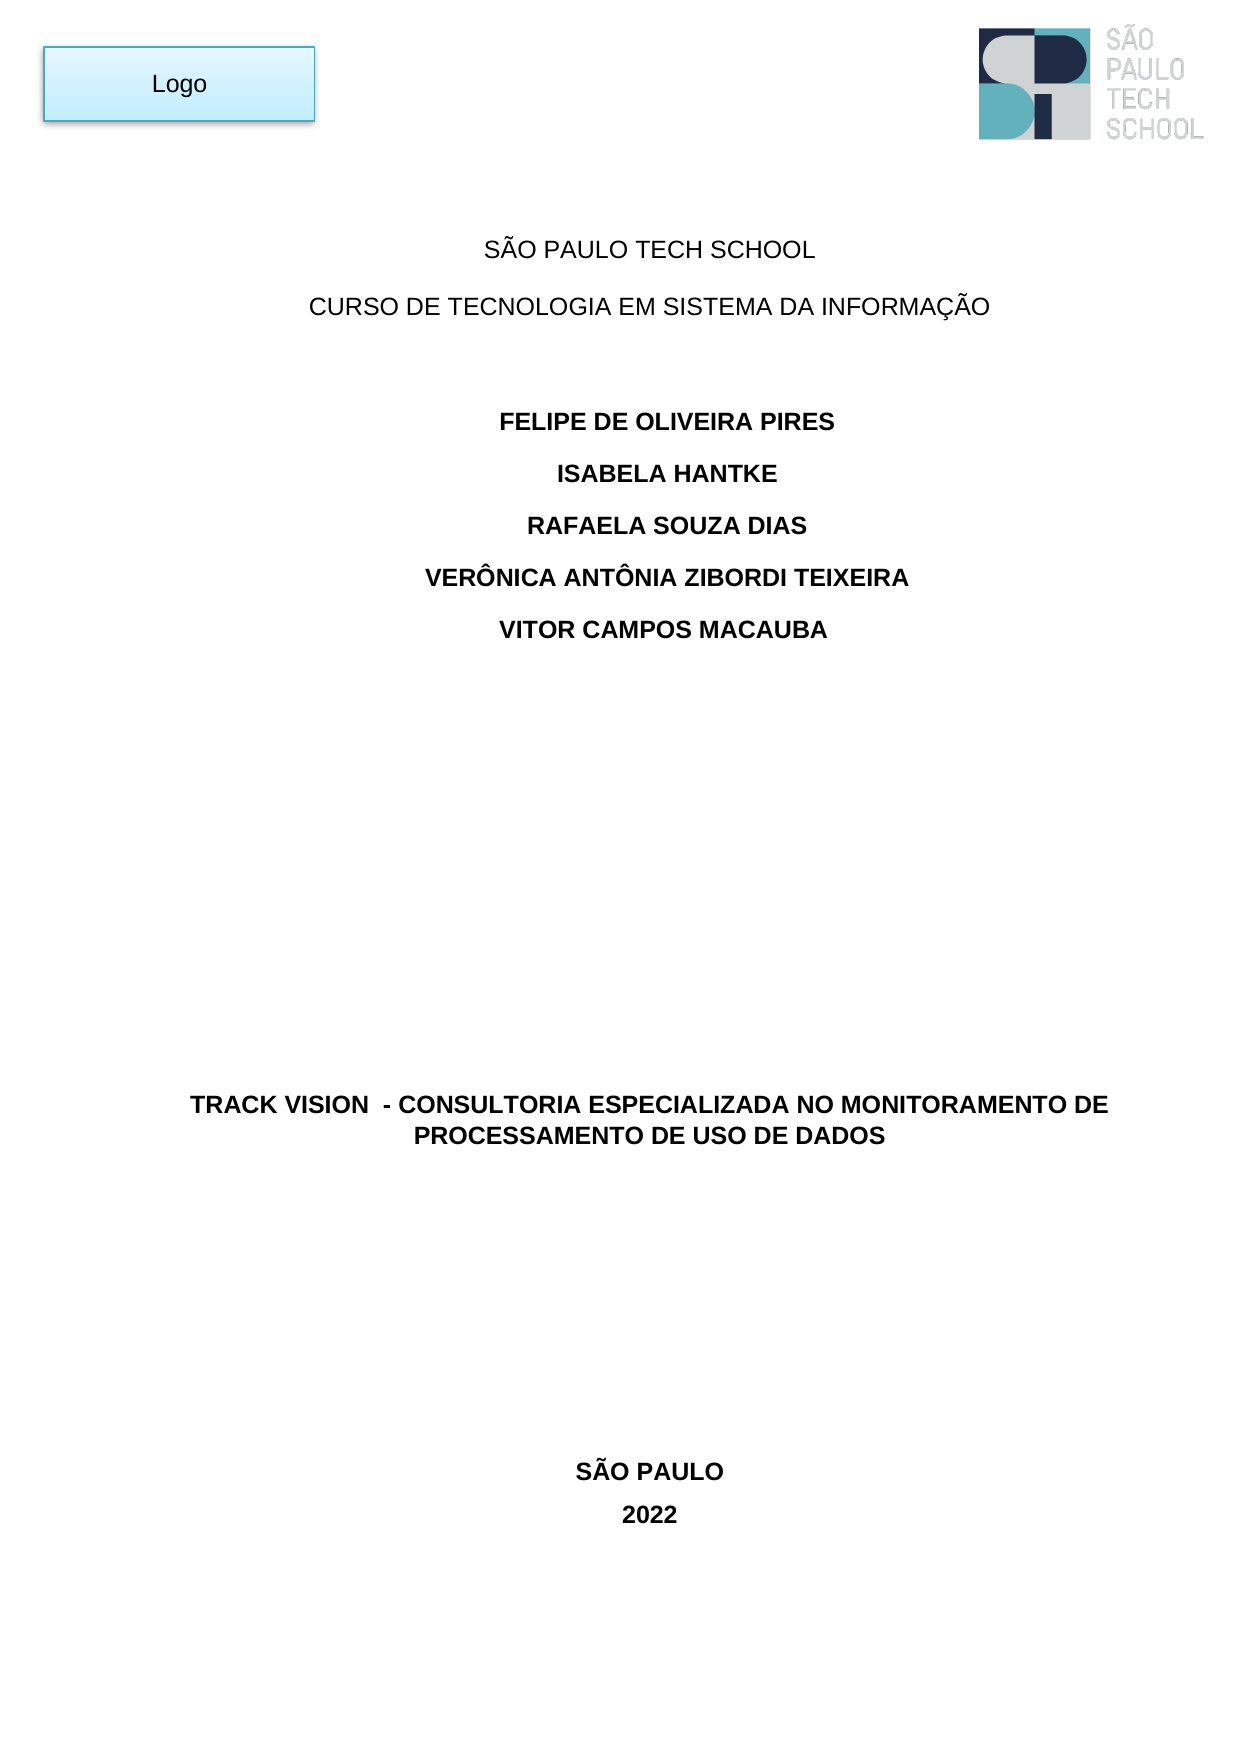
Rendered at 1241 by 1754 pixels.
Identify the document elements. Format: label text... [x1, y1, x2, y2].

text VERÔNICA ANTÔNIA ZIBORDI TEIXEIRA [293, 563, 1041, 592]
picture [956, 14, 1217, 153]
text ISABELA HANTKE [293, 459, 1041, 488]
text CURSO DE TECNOLOGIA EM SISTEMA DA INFORMAÇÃO [177, 292, 1122, 321]
text TRACK VISION - CONSULTORIA ESPECIALIZADA NO MONITORAMENTO DE PROCESSAMENTO DE USO DE DADOS [177, 1090, 1122, 1150]
text VITOR CAMPOS MACAUBA [177, 616, 1122, 644]
text 2022 [177, 1500, 1122, 1528]
text SÃO PAULO TECH SCHOOL [177, 235, 1122, 263]
text RAFAELA SOUZA DIAS [293, 511, 1041, 540]
text SÃO PAULO [177, 1457, 1122, 1485]
text FELIPE DE OLIVEIRA PIRES [293, 407, 1041, 436]
